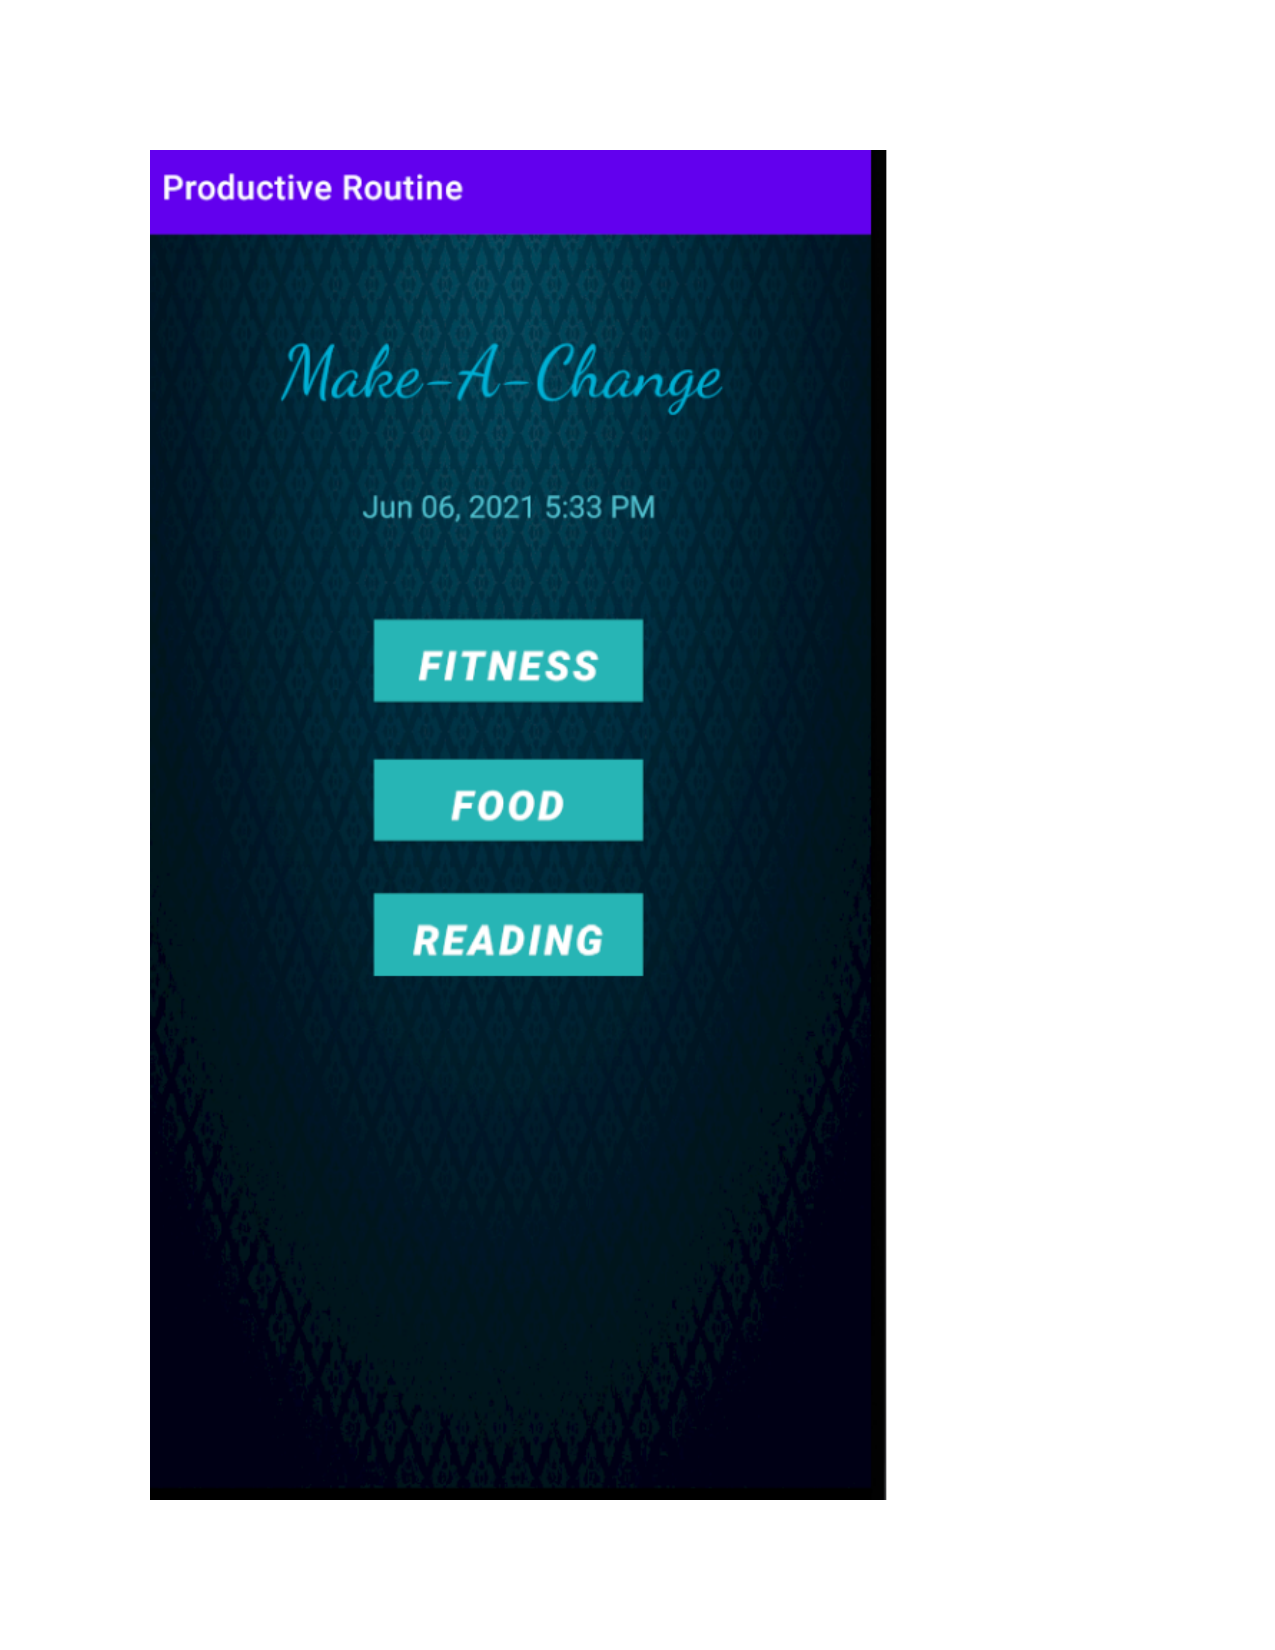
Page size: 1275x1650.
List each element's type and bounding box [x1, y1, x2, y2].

picture [150, 150, 887, 1500]
